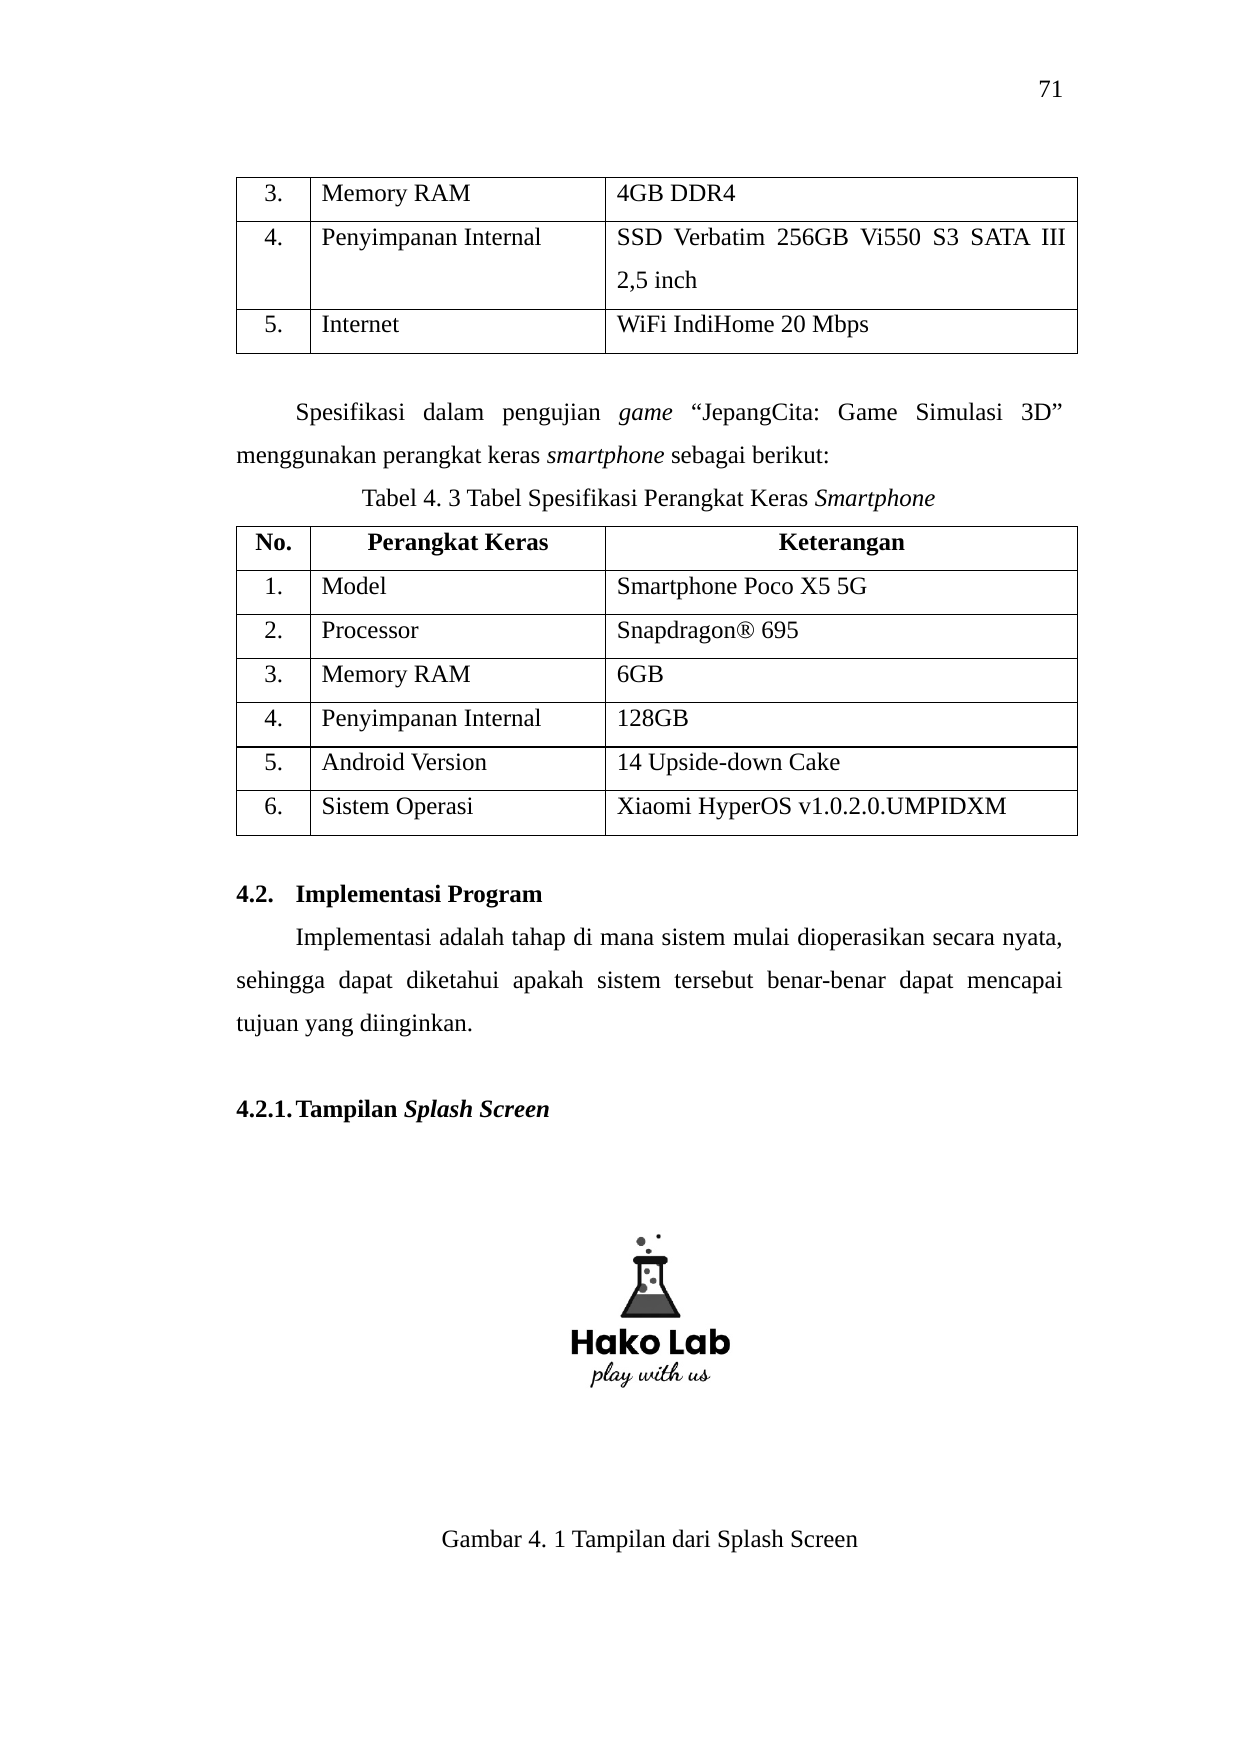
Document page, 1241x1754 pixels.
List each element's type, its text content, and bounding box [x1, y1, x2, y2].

table_cell Memory RAM [311, 178, 605, 221]
table_cell 14 Upside-down Cake [606, 748, 1077, 790]
table_cell 6. [237, 791, 310, 834]
text Implementasi adalah tahap di mana sistem mulai dioperasikan secara nyata, sehingga dapat diketahui apakah sistem tersebut benar-benar dapat mencapai tujuan yang diinginkan. [236, 922, 1063, 1037]
table_cell 2. [237, 615, 310, 658]
table_header No. [237, 527, 310, 570]
table_cell 1. [237, 571, 310, 614]
table_cell 6GB [606, 659, 1077, 702]
table_cell Memory RAM [311, 659, 605, 702]
table_cell 3. [237, 178, 310, 221]
subtitle Tampilan Splash Screen [236, 1094, 1063, 1123]
table_cell Snapdragon® 695 [606, 615, 1077, 658]
table_cell Android Version [311, 748, 605, 790]
table_header Keterangan [606, 527, 1077, 570]
table_cell 128GB [606, 703, 1077, 746]
text Spesifikasi dalam pengujian game “JepangCita: Game Simulasi 3D” menggunakan perangkat keras smartphone sebagai berikut: [236, 397, 1063, 468]
table_cell Xiaomi HyperOS v1.0.2.0.UMPIDXM [606, 791, 1077, 834]
table_header Perangkat Keras [311, 527, 605, 570]
table_cell 3. [237, 659, 310, 702]
table_cell 5. [237, 748, 310, 790]
text Gambar 4. 1 Tampilan dari Splash Screen [236, 1524, 1063, 1553]
table_cell Sistem Operasi [311, 791, 605, 834]
table_cell Internet [311, 310, 605, 352]
table_cell Penyimpanan Internal [311, 222, 605, 308]
table_cell Penyimpanan Internal [311, 703, 605, 746]
text Tabel 4. 3 Tabel Spesifikasi Perangkat Keras Smartphone [236, 483, 1063, 512]
table_cell 5. [237, 310, 310, 352]
table_cell Processor [311, 615, 605, 658]
table_cell 4GB DDR4 [606, 178, 1077, 221]
table_cell 4. [237, 703, 310, 746]
table_cell WiFi IndiHome 20 Mbps [606, 310, 1077, 352]
table_cell SSD Verbatim 256GB Vi550 S3 SATA III 2,5 inch [606, 222, 1077, 308]
table_cell Smartphone Poco X5 5G [606, 571, 1077, 614]
table_cell 4. [237, 222, 310, 308]
subtitle Implementasi Program [236, 879, 1063, 907]
table_cell Model [311, 571, 605, 614]
picture [236, 1137, 1063, 1510]
